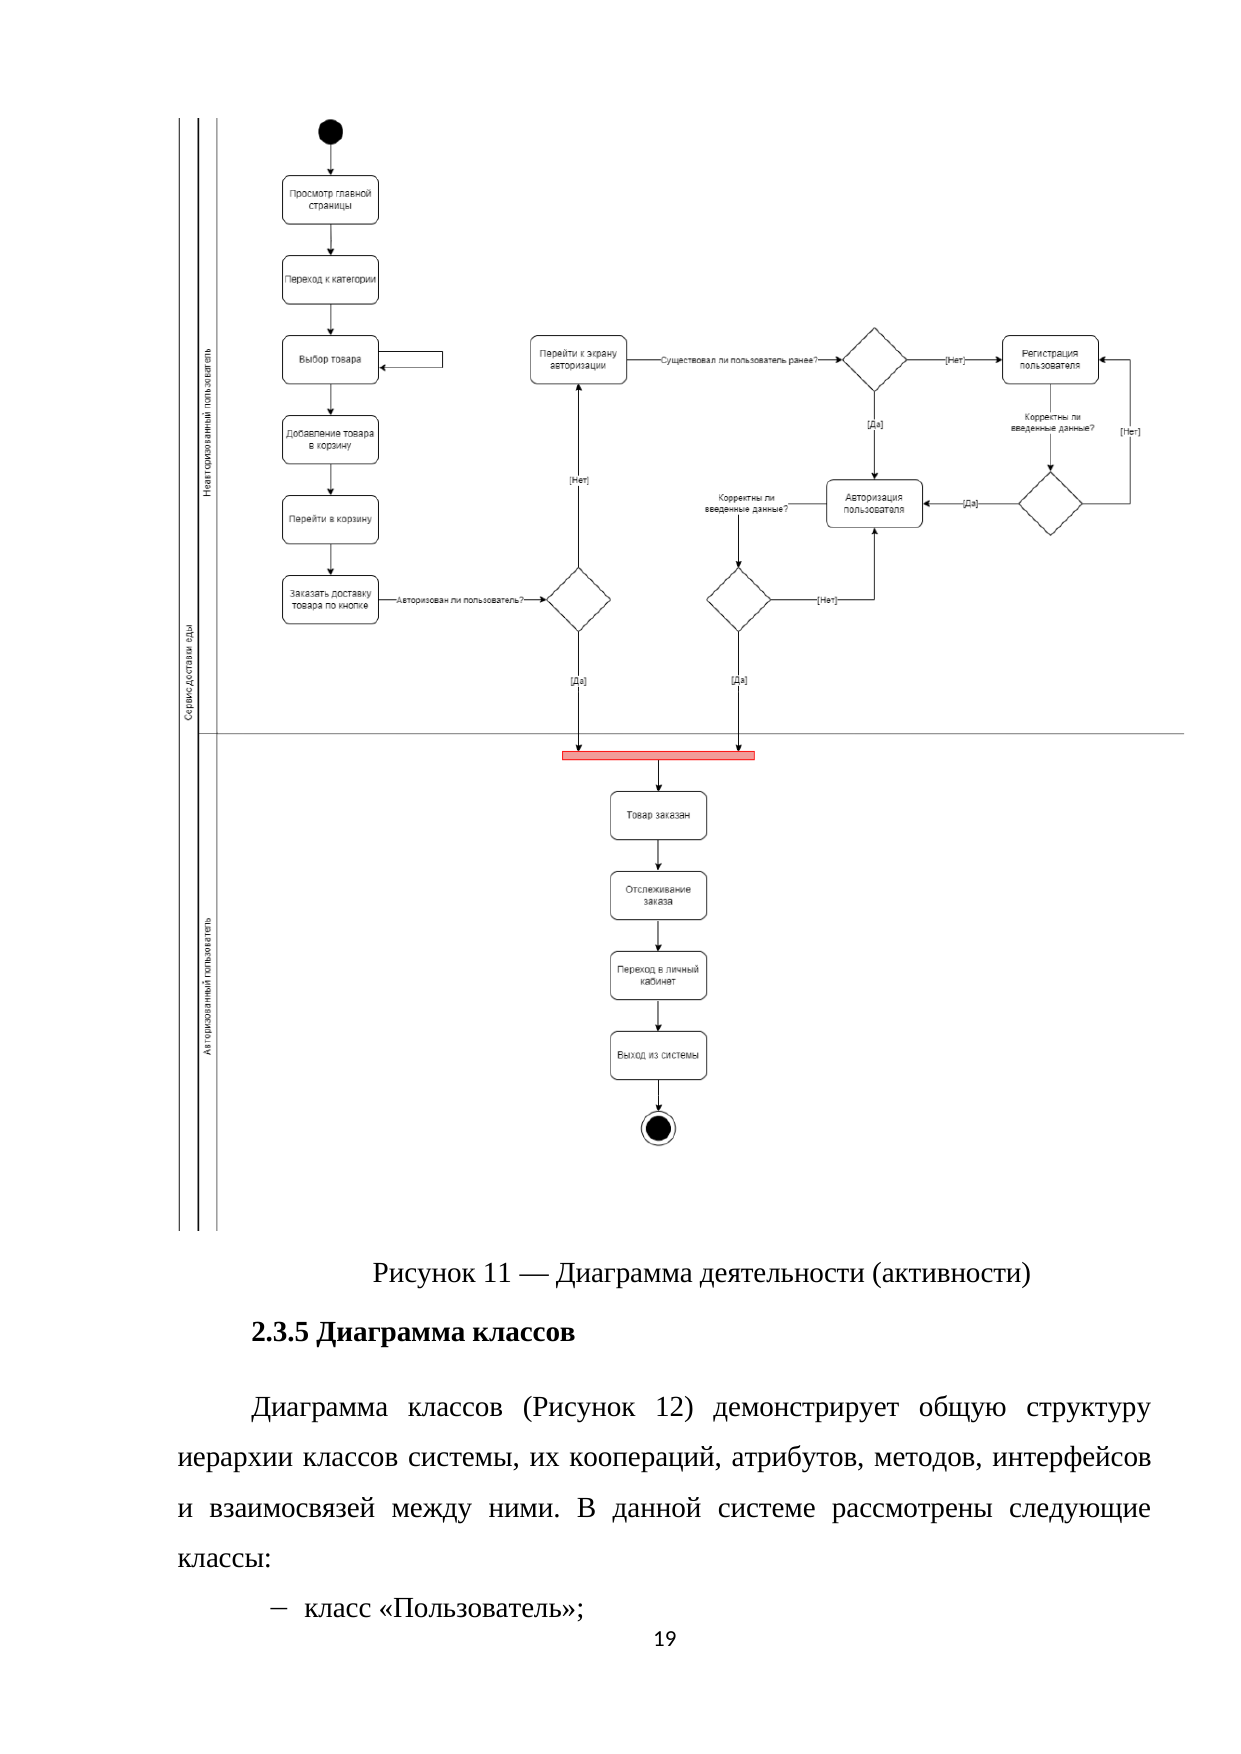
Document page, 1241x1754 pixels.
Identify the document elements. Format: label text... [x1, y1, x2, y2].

text — Диаграмма деятельности (активности) [214, 1255, 1152, 1289]
text класс «Пользователь»; [267, 1590, 1152, 1624]
text Диаграмма классов [177, 1314, 1152, 1347]
text Диаграмма классов (Рисунок 12) демонстрирует общую структуру иерархии классов системы, их коопераций, атрибутов, методов, интерфейсов и взаимосвязей между ними. В данной системе рассмотрены следующие классы: [177, 1389, 1152, 1573]
picture [177, 118, 1185, 1231]
